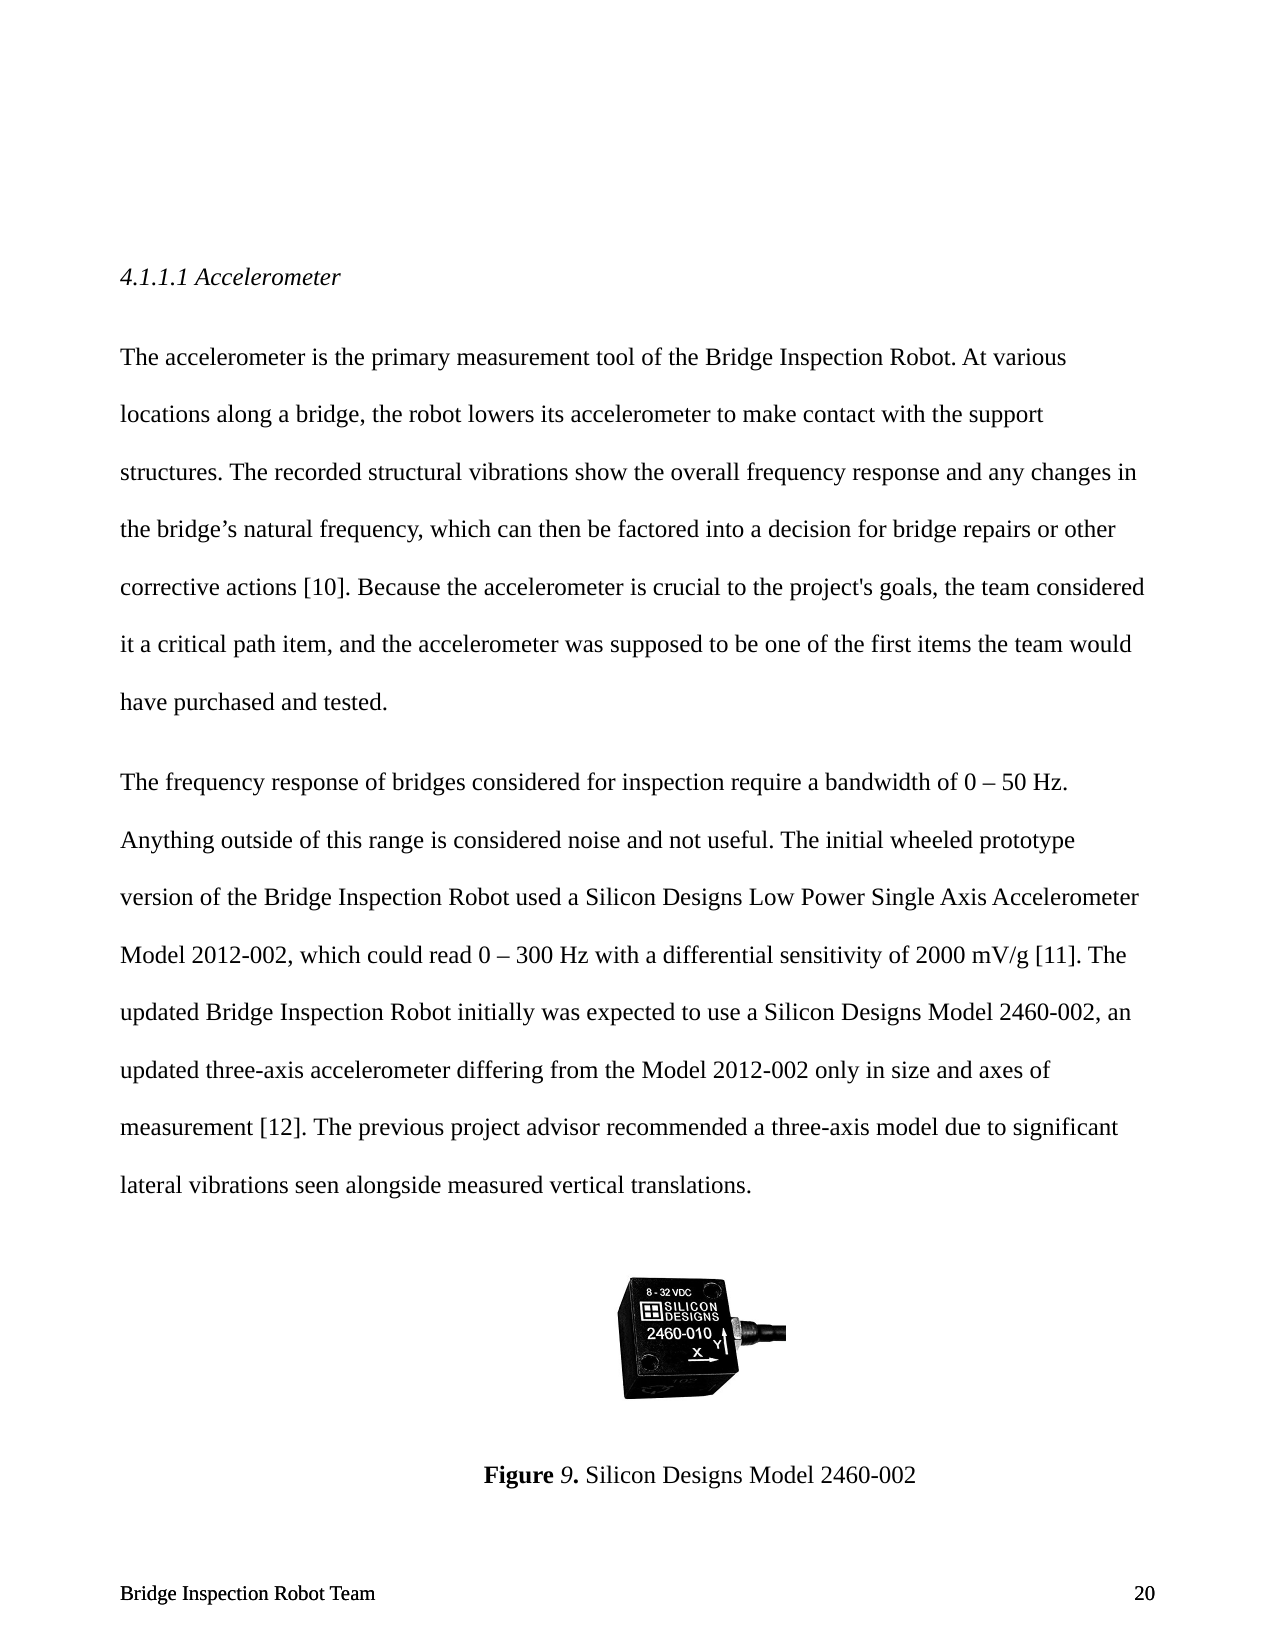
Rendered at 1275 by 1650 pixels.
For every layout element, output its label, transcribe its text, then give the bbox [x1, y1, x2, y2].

text The frequency response of bridges considered for inspection require a bandwidth of 0 – 50 Hz. Anything outside of this range is considered noise and not useful. The initial wheeled prototype version of the Bridge Inspection Robot used a Silicon Designs Low Power Single Axis Accelerometer Model 2012-002, which could read 0 – 300 Hz with a differential sensitivity of 2000 mV/g [11]. The updated Bridge Inspection Robot initially was expected to use a Silicon Designs Model 2460-002, an updated three-axis accelerometer differing from the Model 2012-002 only in size and axes of measurement [12]. The previous project advisor recommended a three-axis model due to significant lateral vibrations seen alongside measured vertical translations. [120, 767, 1143, 1199]
text Figure 9. Silicon Designs Model 2460-002 [196, 1460, 1204, 1489]
picture [614, 1250, 786, 1424]
text The accelerometer is the primary measurement tool of the Bridge Inspection Robot. At various locations along a bridge, the robot lowers its accelerometer to make contact with the support structures. The recorded structural vibrations show the overall frequency response and any changes in the bridge’s natural frequency, which can then be factored into a decision for bridge repairs or other corrective actions [10]. Because the accelerometer is crucial to the project's goals, the team considered it a critical path item, and the accelerometer was supposed to be one of the first items the team would have purchased and tested. [120, 342, 1151, 716]
list Accelerometer [120, 262, 1167, 291]
